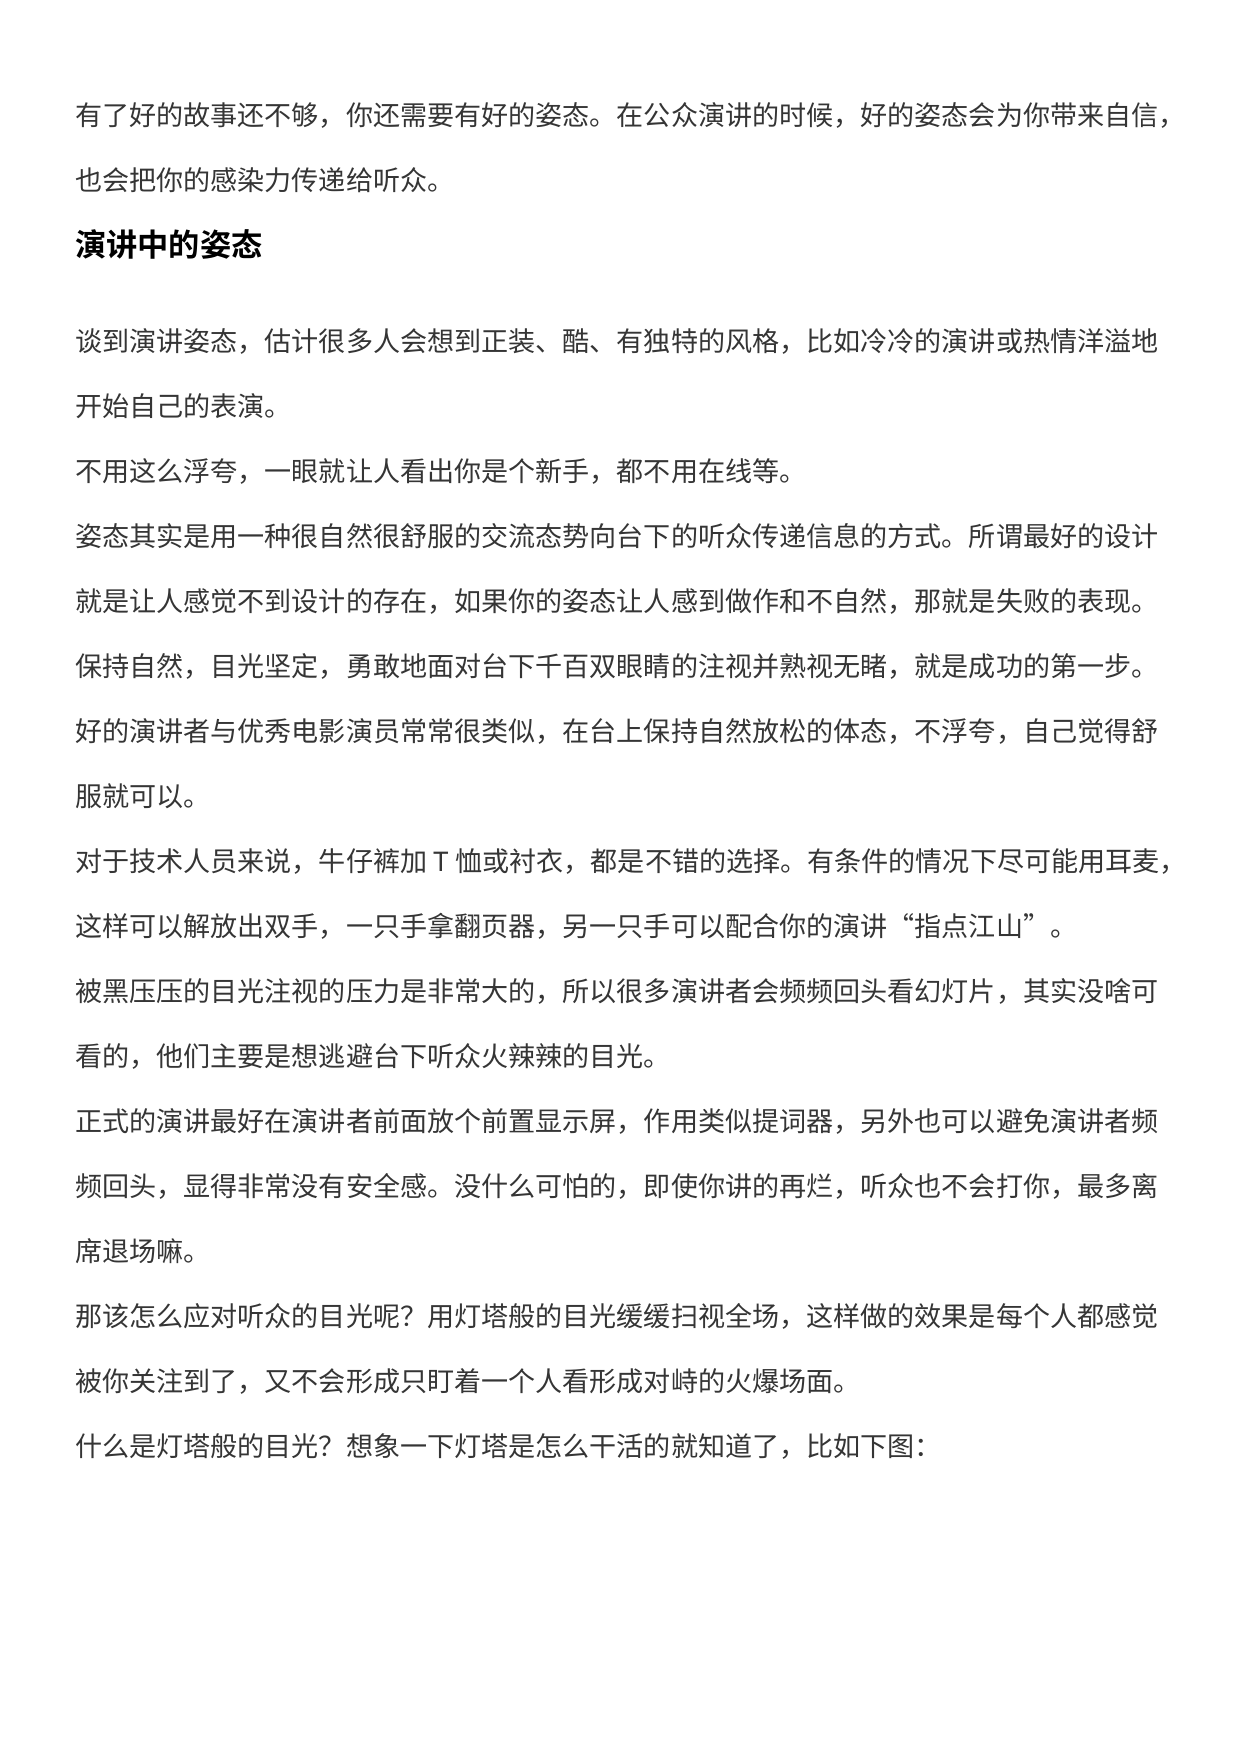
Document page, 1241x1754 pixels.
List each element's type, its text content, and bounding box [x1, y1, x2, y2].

text 演讲中的姿态 [75, 211, 1165, 276]
text 有了好的故事还不够，你还需要有好的姿态。在公众演讲的时候，好的姿态会为你带来自信，也会把你的感染力传递给听众。 [75, 81, 1165, 211]
text 被黑压压的目光注视的压力是非常大的，所以很多演讲者会频频回头看幻灯片，其实没啥可看的，他们主要是想逃避台下听众火辣辣的目光。 [75, 957, 1165, 1087]
text 保持自然，目光坚定，勇敢地面对台下千百双眼睛的注视并熟视无睹，就是成功的第一步。好的演讲者与优秀电影演员常常很类似，在台上保持自然放松的体态，不浮夸，自己觉得舒服就可以。 [75, 632, 1165, 827]
text 谈到演讲姿态，估计很多人会想到正装、酷、有独特的风格，比如冷冷的演讲或热情洋溢地开始自己的表演。 [75, 307, 1165, 437]
text 正式的演讲最好在演讲者前面放个前置显示屏，作用类似提词器，另外也可以避免演讲者频频回头，显得非常没有安全感。没什么可怕的，即使你讲的再烂，听众也不会打你，最多离席退场嘛。 [75, 1087, 1165, 1282]
text 那该怎么应对听众的目光呢？用灯塔般的目光缓缓扫视全场，这样做的效果是每个人都感觉被你关注到了，又不会形成只盯着一个人看形成对峙的火爆场面。 [75, 1282, 1165, 1412]
text 不用这么浮夸，一眼就让人看出你是个新手，都不用在线等。 [75, 437, 1165, 502]
text 姿态其实是用一种很自然很舒服的交流态势向台下的听众传递信息的方式。所谓最好的设计就是让人感觉不到设计的存在，如果你的姿态让人感到做作和不自然，那就是失败的表现。 [75, 502, 1165, 632]
text 对于技术人员来说，牛仔裤加 T 恤或衬衣，都是不错的选择。有条件的情况下尽可能用耳麦，这样可以解放出双手，一只手拿翻页器，另一只手可以配合你的演讲“指点江山”。 [75, 827, 1165, 957]
text 什么是灯塔般的目光？想象一下灯塔是怎么干活的就知道了，比如下图： [75, 1412, 1165, 1477]
